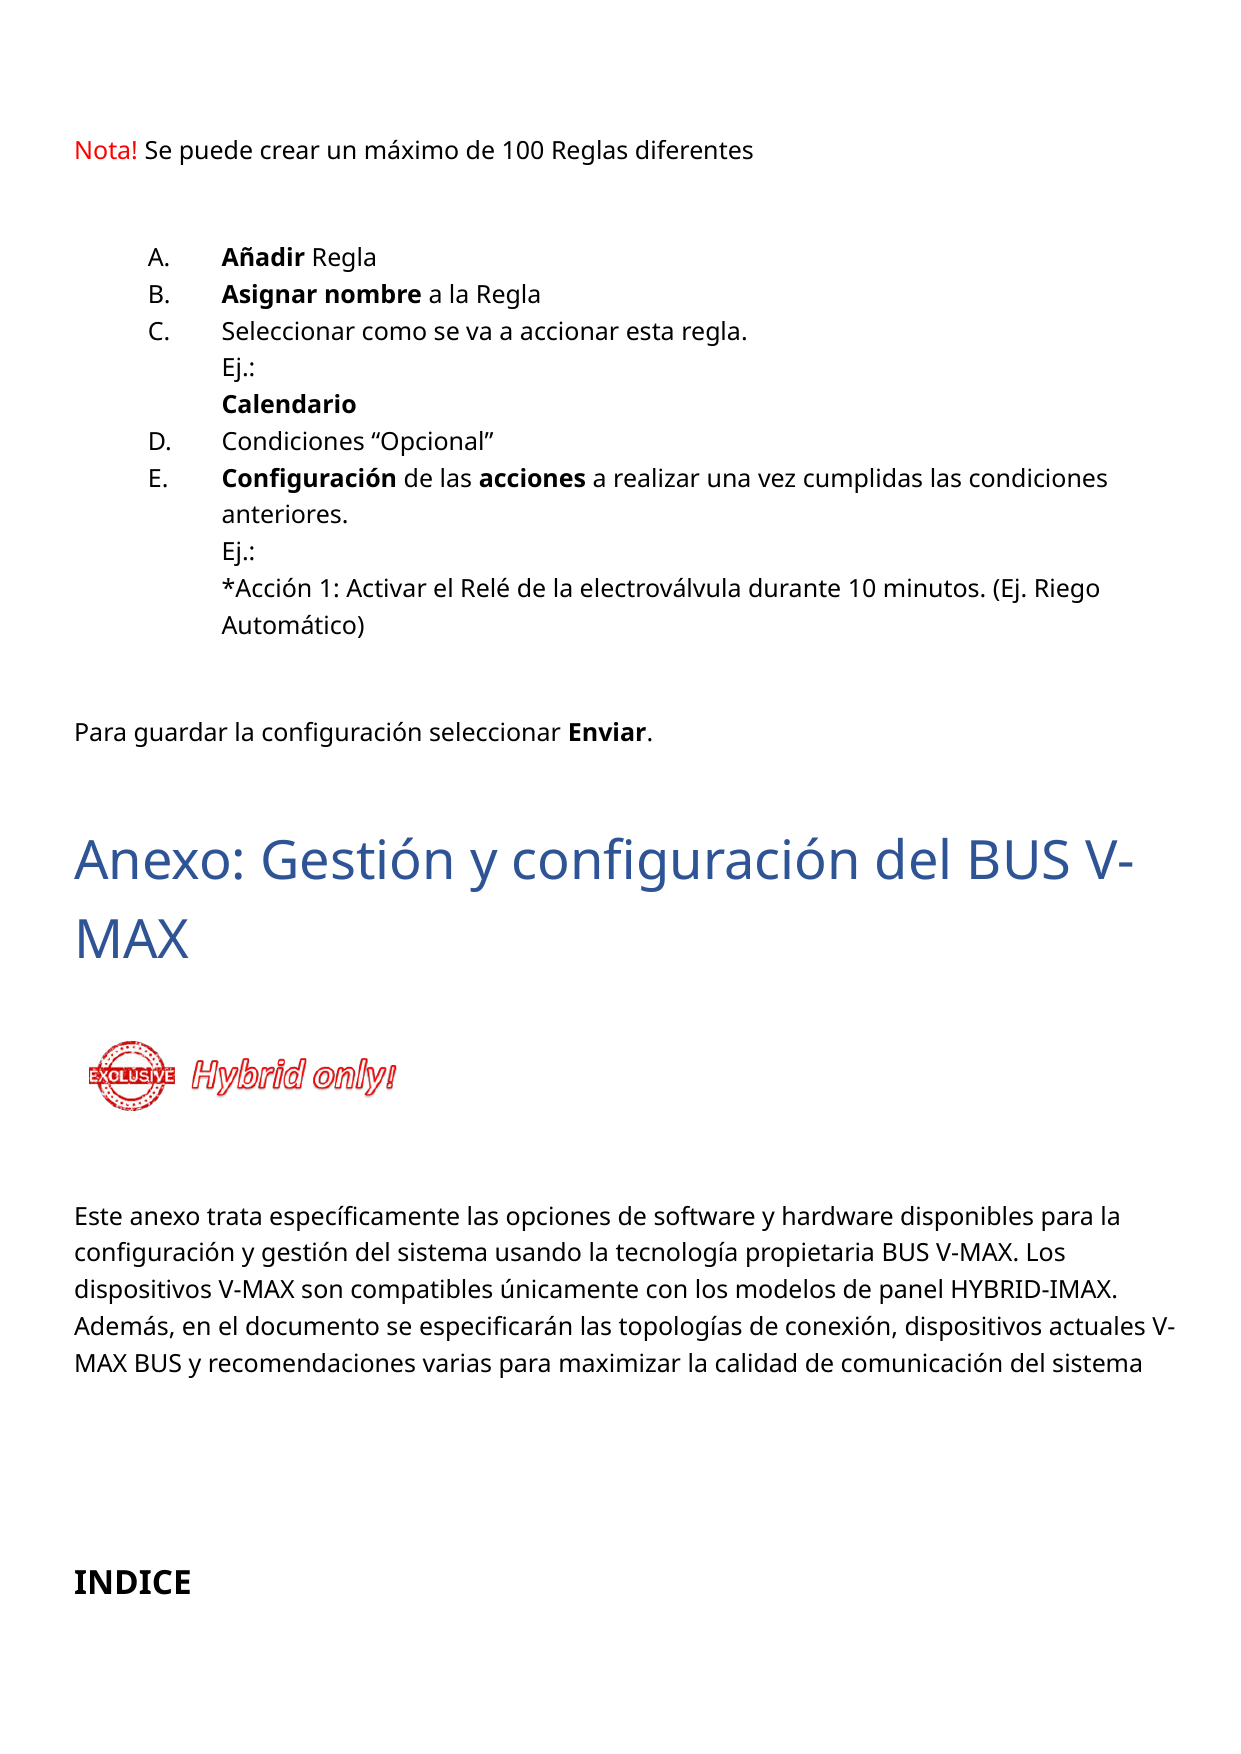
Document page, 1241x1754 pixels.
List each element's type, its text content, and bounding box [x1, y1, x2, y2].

picture [73, 1033, 420, 1126]
list Añadir Regla [148, 240, 1181, 274]
list Configuración de las acciones a realizar una vez cumplidas las condiciones anteriores. Ej.: *Acción 1: Activar el Relé de la electroválvula durante 10 minutos. (Ej. Riego Automático) [148, 460, 1181, 642]
list Condiciones “Opcional” [148, 424, 1181, 458]
text Nota! Se puede crear un máximo de 100 Reglas diferentes [74, 133, 1181, 167]
list Seleccionar como se va a accionar esta regla. Ej.: Calendario [148, 313, 1181, 421]
subtitle Anexo: Gestión y configuración del BUS V-MAX [74, 821, 1181, 974]
list Asignar nombre a la Regla [148, 277, 1181, 311]
text Este anexo trata específicamente las opciones de software y hardware disponibles para la configuración y gestión del sistema usando la tecnología propietaria BUS V-MAX. Los dispositivos V-MAX son compatibles únicamente con los modelos de panel HYBRID-IMAX. Además, en el documento se especificarán las topologías de conexión, dispositivos actuales V-MAX BUS y recomendaciones varias para maximizar la calidad de comunicación del sistema [74, 1198, 1181, 1379]
subtitle INDICE [74, 1559, 1181, 1604]
text Para guardar la configuración seleccionar Enviar. [74, 714, 1181, 748]
